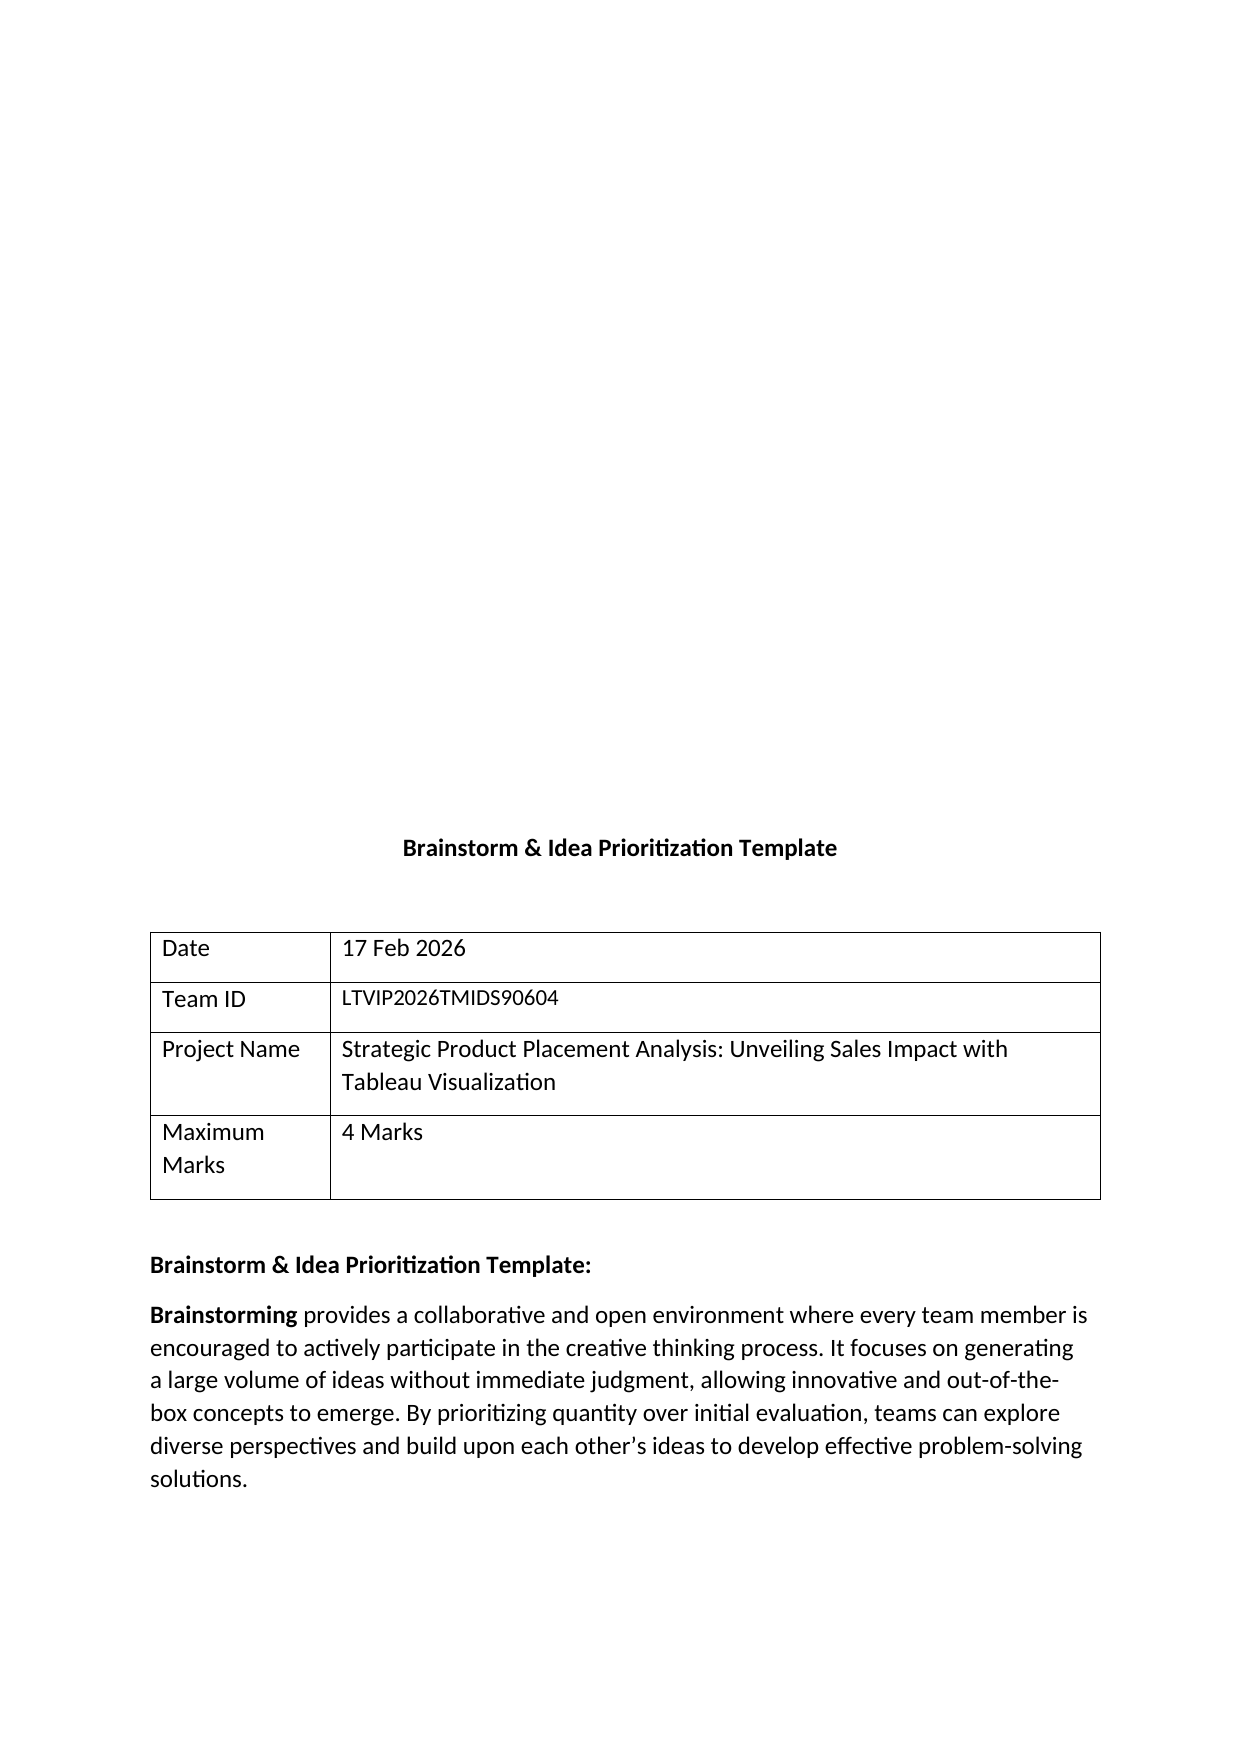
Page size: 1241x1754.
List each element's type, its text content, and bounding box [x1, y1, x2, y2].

table_header 17 Feb 2026 [331, 933, 1100, 982]
table_cell Maximum Marks [151, 1116, 330, 1199]
text Brainstorming provides a collaborative and open environment where every team member is encouraged to actively participate in the creative thinking process. It focuses on generating a large volume of ideas without immediate judgment, allowing innovative and out-of-the-box concepts to emerge. By prioritizing quantity over initial evaluation, teams can explore diverse perspectives and build upon each other’s ideas to develop effective problem-solving solutions. [150, 1299, 1090, 1494]
table_cell Strategic Product Placement Analysis: Unveiling Sales Impact with Tableau Visualization [331, 1033, 1100, 1115]
table_cell Project Name [151, 1033, 330, 1115]
table_cell LTVIP2026TMIDS90604 [331, 983, 1100, 1032]
table_cell 4 Marks [331, 1116, 1100, 1199]
table_header Date [151, 933, 330, 982]
text Brainstorm & Idea Prioritization Template: [150, 1249, 1090, 1280]
table_cell Team ID [151, 983, 330, 1032]
text Brainstorm & Idea Prioritization Template [150, 832, 1090, 863]
